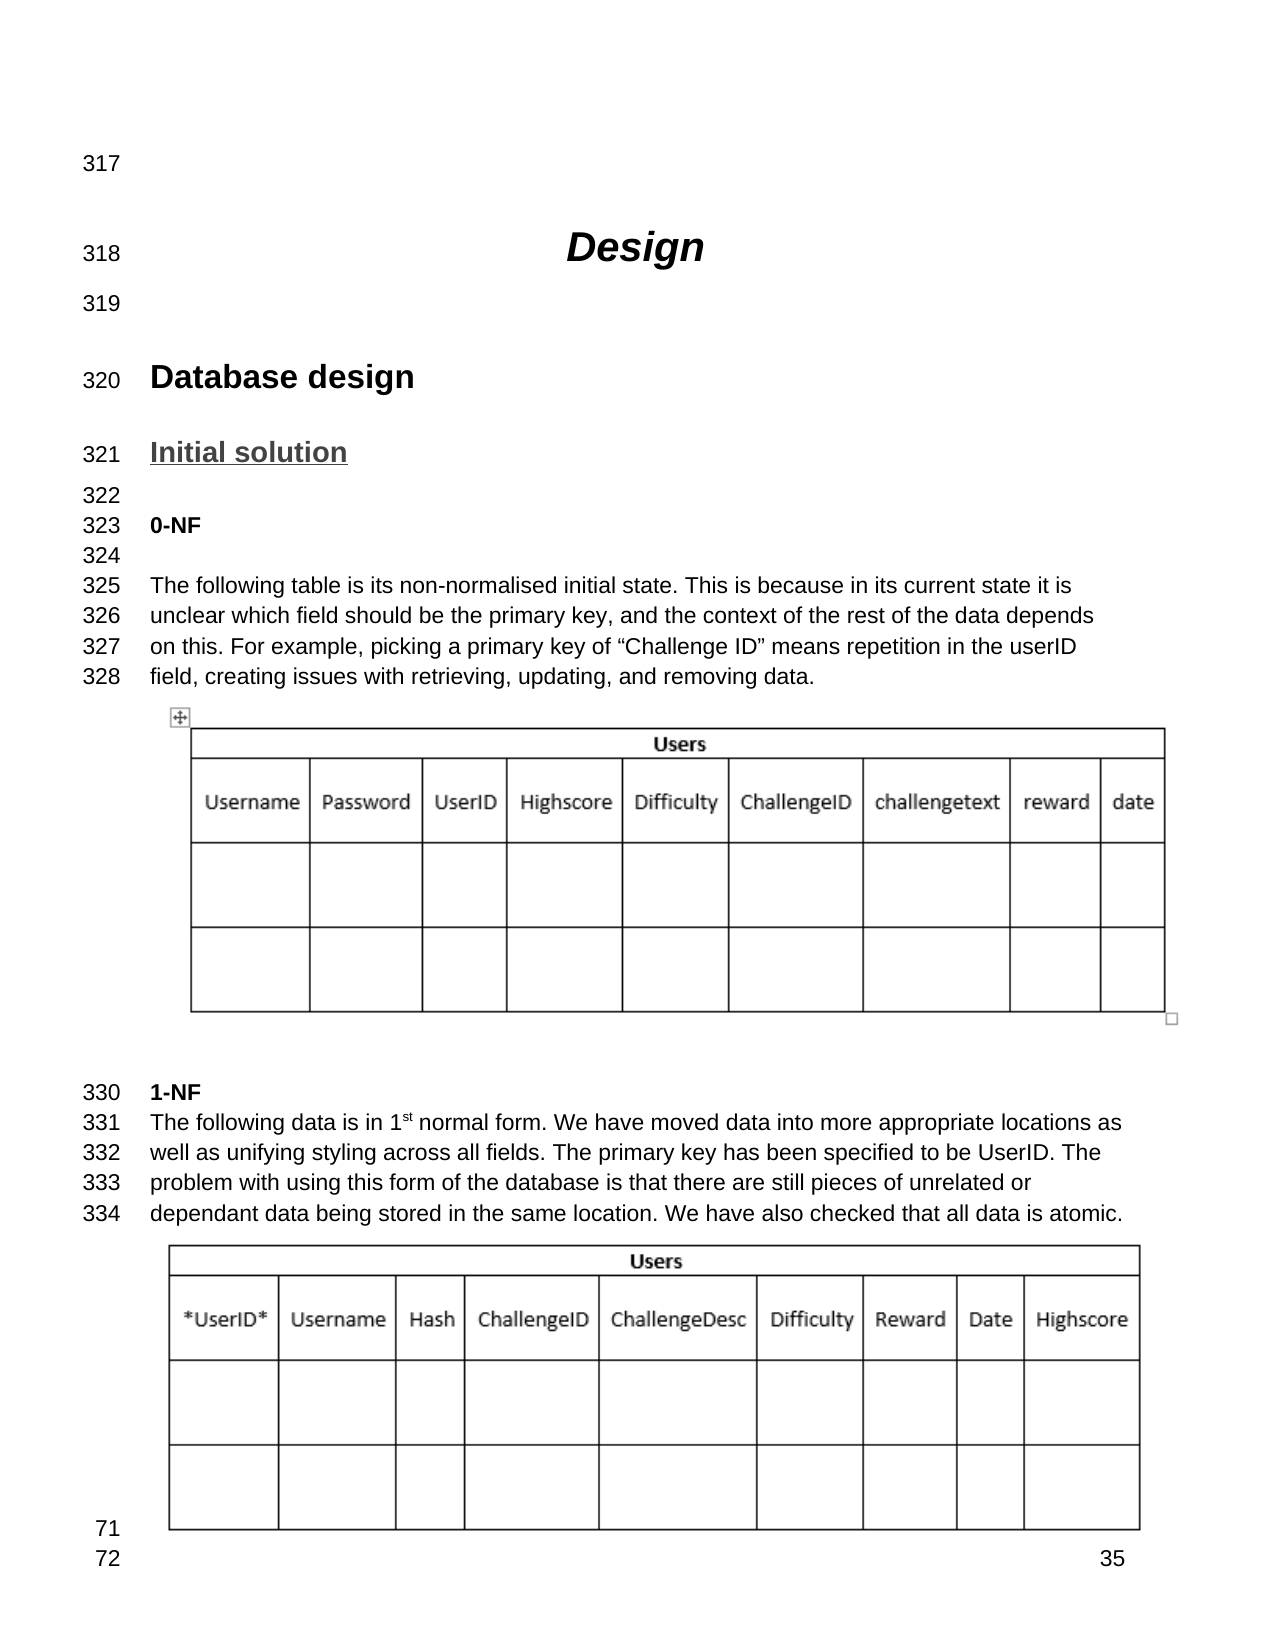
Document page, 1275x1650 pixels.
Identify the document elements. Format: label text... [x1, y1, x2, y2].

picture [150, 1231, 1158, 1548]
picture [150, 692, 1208, 1041]
text The following table is its non-normalised initial state. This is because in its current state it is unclear which field should be the primary key, and the context of the rest of the data depends on this. For example, picking a primary key of “Challenge ID” means repetition in the userID field, creating issues with retrieving, updating, and removing data. [150, 572, 1125, 689]
subtitle Initial solution [150, 435, 1125, 468]
subtitle Design [150, 222, 1125, 270]
subtitle Database design [150, 357, 1125, 396]
text The following data is in 1st normal form. We have moved data into more appropriate locations as well as unifying styling across all fields. The primary key has been specified to be UserID. The problem with using this form of the database is that there are still pieces of unrelated or dependant data being stored in the same location. We have also checked that all data is atomic. [150, 1109, 1125, 1226]
text 1-NF [150, 1079, 1125, 1105]
text 0-NF [150, 512, 1125, 538]
